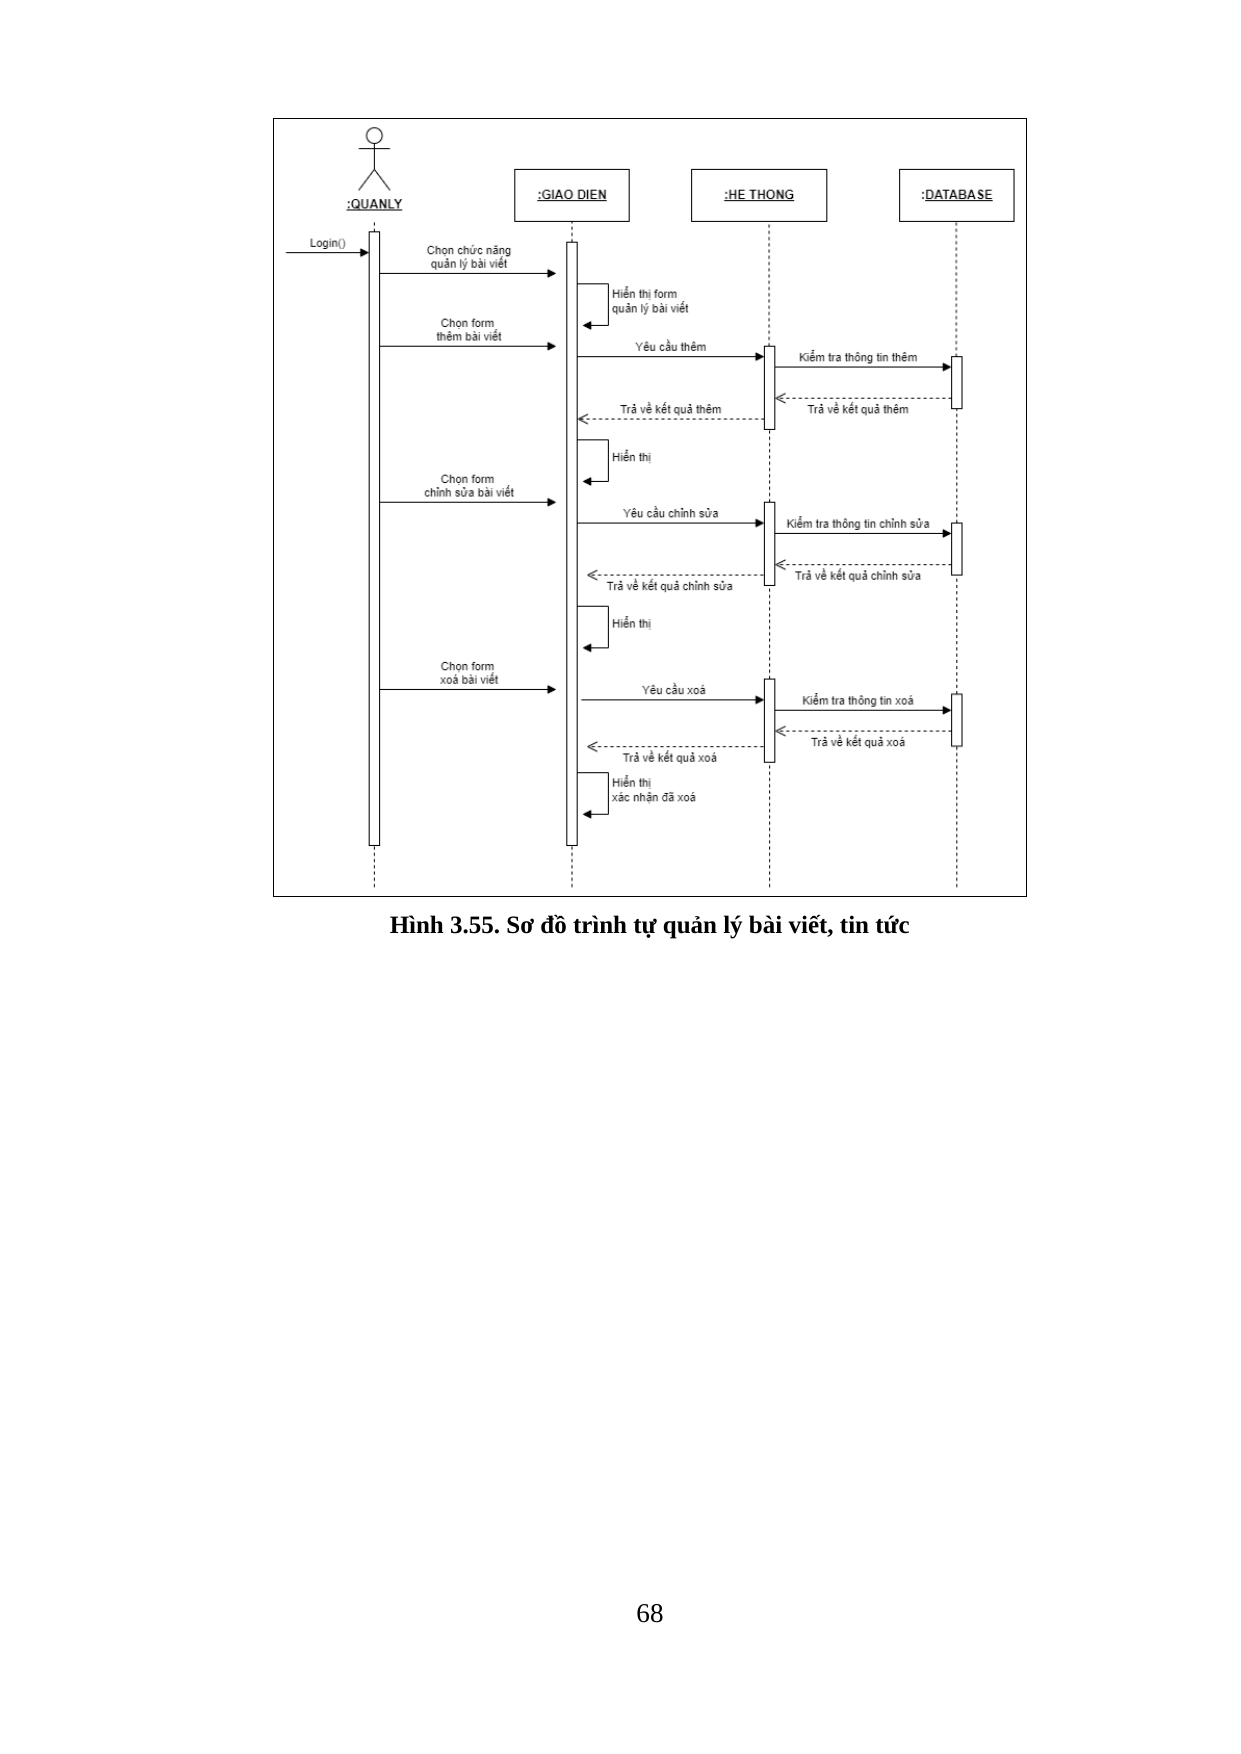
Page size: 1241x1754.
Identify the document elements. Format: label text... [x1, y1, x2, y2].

picture [274, 119, 1026, 896]
